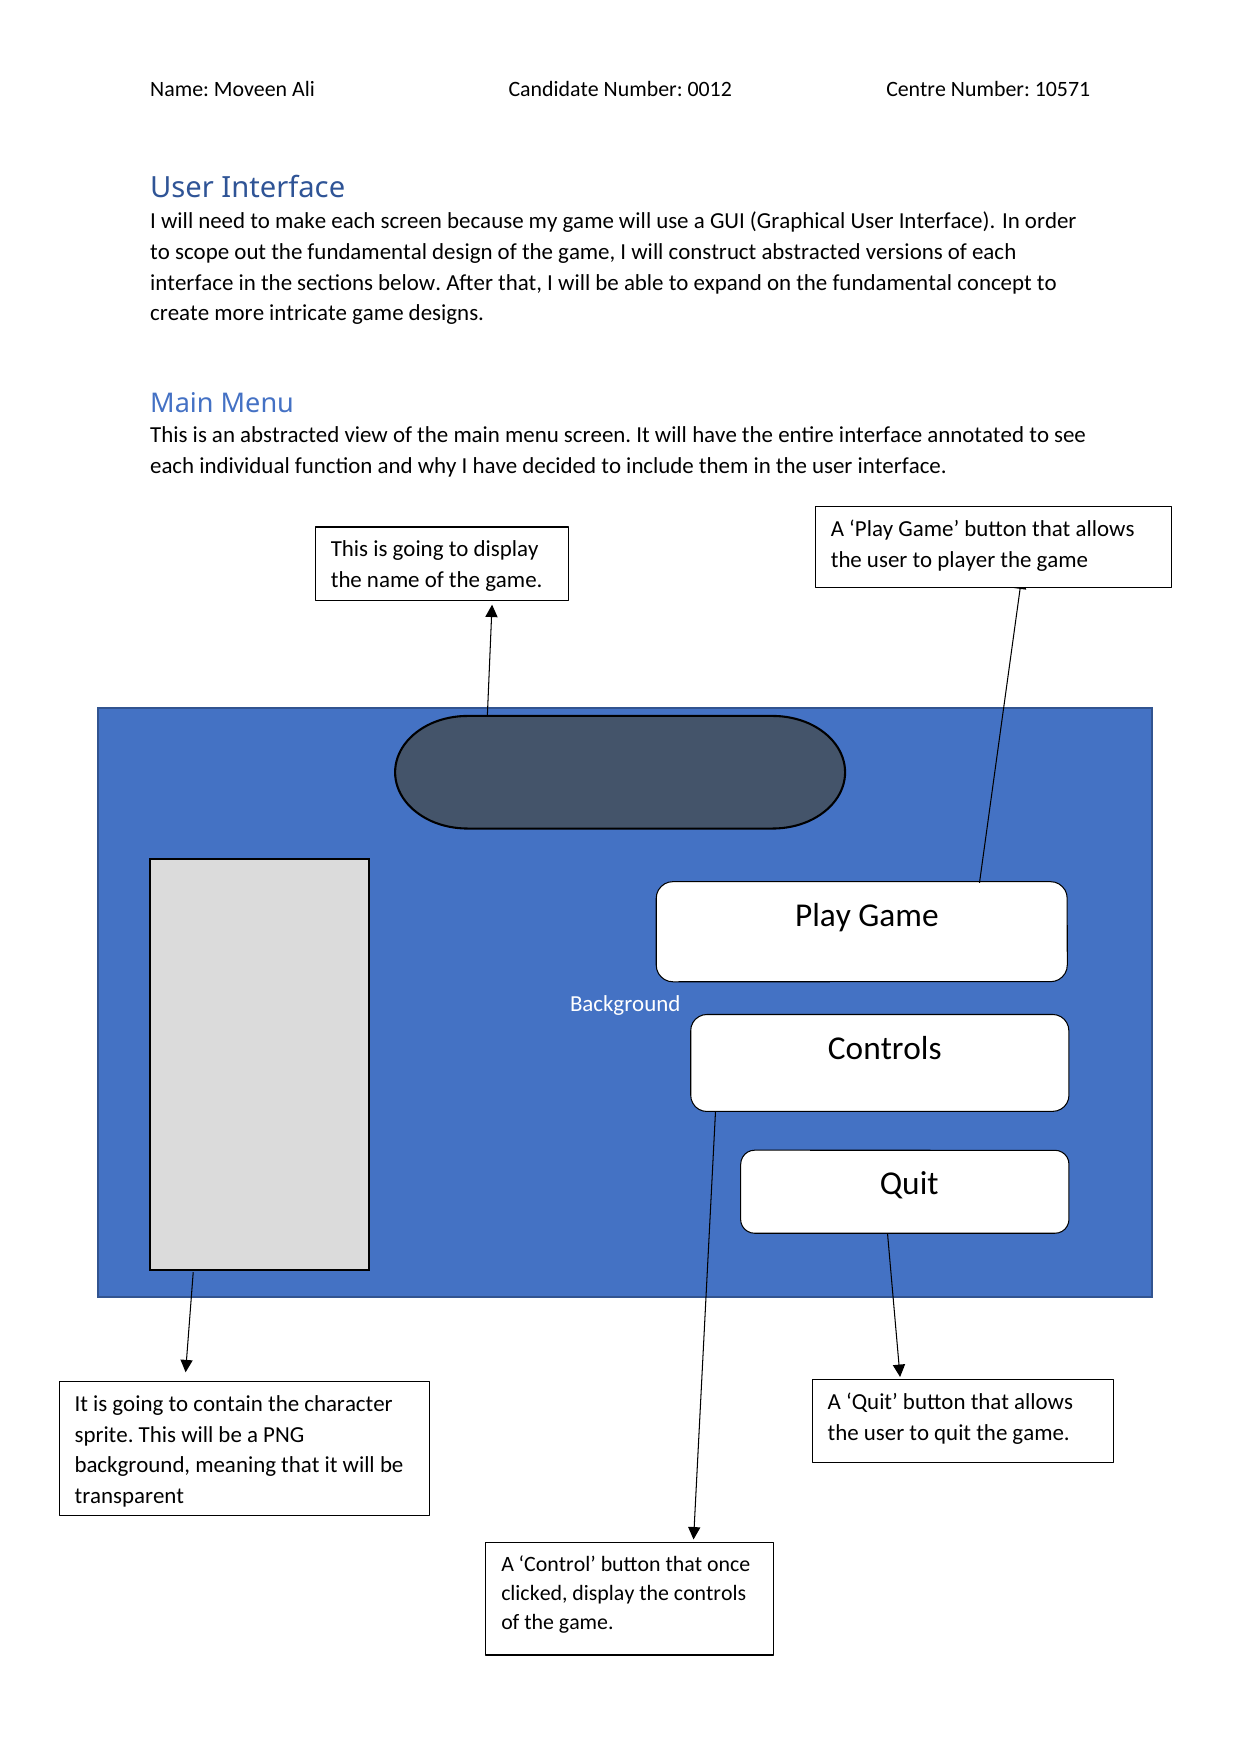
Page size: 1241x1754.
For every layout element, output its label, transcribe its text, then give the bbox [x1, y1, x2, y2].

subtitle User Interface [150, 167, 1090, 206]
text I will need to make each screen because my game will use a GUI (Graphical User Interface). In order to scope out the fundamental design of the game, I will construct abstracted versions of each interface in the sections below. After that, I will be able to expand on the fundamental concept to create more intricate game designs. [150, 206, 1090, 327]
subtitle Main Menu [150, 383, 1090, 420]
text This is an abstracted view of the main menu screen. It will have the entire interface annotated to see each individual function and why I have decided to include them in the user interface. [150, 420, 1090, 479]
